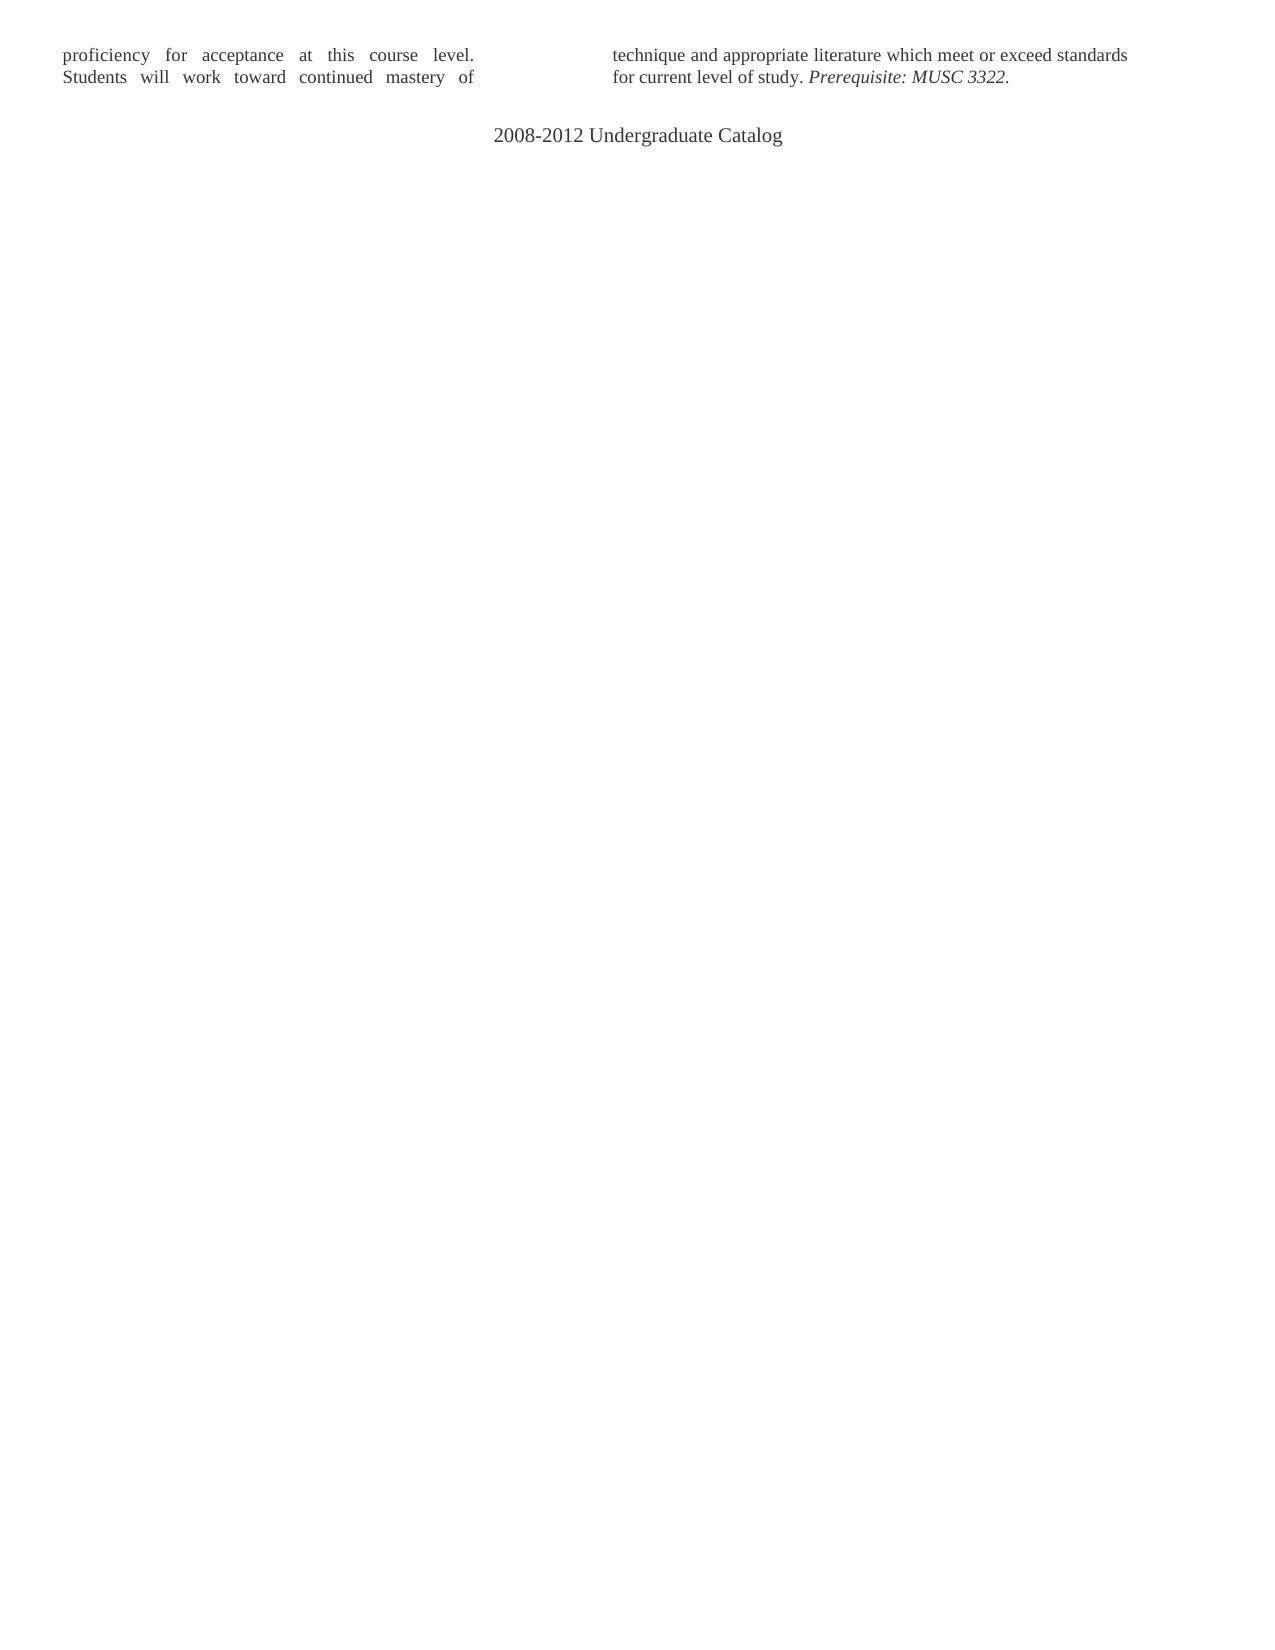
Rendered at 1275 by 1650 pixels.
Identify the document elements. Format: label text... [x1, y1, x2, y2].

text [612, 44, 1128, 88]
text 2008-2012 Undergraduate Catalog [493, 123, 787, 147]
